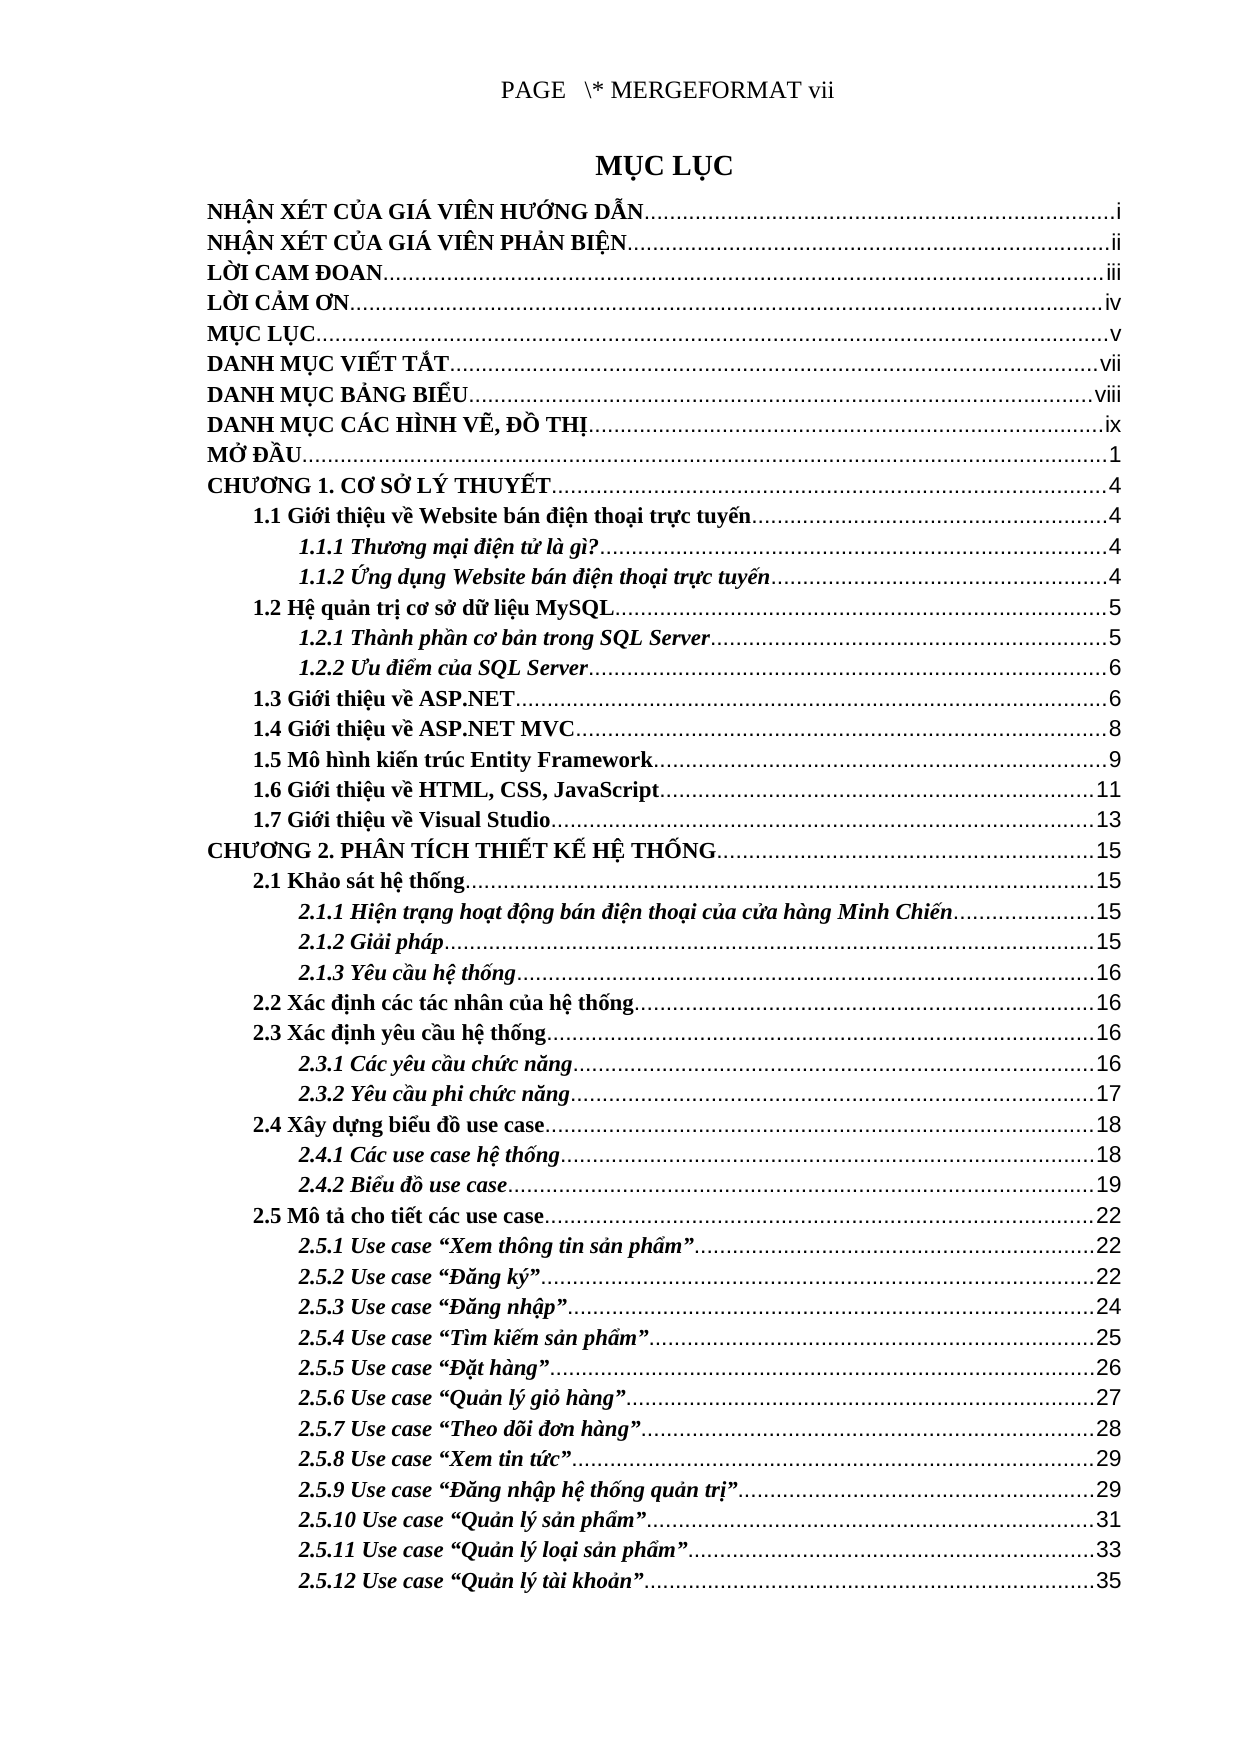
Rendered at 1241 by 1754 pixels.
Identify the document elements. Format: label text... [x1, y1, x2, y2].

text 2.3.1 Các yêu cầu chức năng 16 [298, 1050, 1122, 1076]
text 2.5 Mô tả cho tiết các use case 22 [253, 1202, 1122, 1228]
text 1.1 Giới thiệu về Website bán điện thoại trực tuyến 4 [253, 502, 1122, 529]
text 2.1.3 Yêu cầu hệ thống 16 [298, 958, 1122, 985]
text 2.5.4 Use case “Tìm kiếm sản phẩm” 25 [298, 1323, 1122, 1350]
text 2.5.12 Use case “Quản lý tài khoản” 35 [298, 1567, 1122, 1593]
text 1.5 Mô hình kiến trúc Entity Framework 9 [253, 746, 1122, 772]
text 1.6 Giới thiệu về HTML, CSS, JavaScript 11 [253, 776, 1122, 802]
text DANH MỤC BẢNG BIỂU viii [207, 381, 1122, 407]
text LỜI CẢM ƠN iv [207, 289, 1122, 316]
text 2.5.9 Use case “Đăng nhập hệ thống quản trị” 29 [298, 1476, 1122, 1502]
text 2.3.2 Yêu cầu phi chức năng 17 [298, 1080, 1122, 1107]
text 2.5.10 Use case “Quản lý sản phẩm” 31 [298, 1506, 1122, 1532]
text 2.1 Khảo sát hệ thống 15 [253, 867, 1122, 894]
text LỜI CAM ĐOAN iii [207, 259, 1122, 285]
text 1.3 Giới thiệu về ASP.NET 6 [253, 685, 1122, 711]
text 2.5.7 Use case “Theo dõi đơn hàng” 28 [298, 1415, 1122, 1441]
text 2.3 Xác định yêu cầu hệ thống 16 [253, 1019, 1122, 1046]
text 1.7 Giới thiệu về Visual Studio 13 [253, 806, 1122, 833]
text 2.1.1 Hiện trạng hoạt động bán điện thoại của cửa hàng Minh Chiến 15 [298, 898, 1122, 924]
text 2.4 Xây dựng biểu đồ use case 18 [253, 1111, 1122, 1137]
text 1.1.1 Thương mại điện tử là gì? 4 [298, 533, 1122, 559]
text 2.5.3 Use case “Đăng nhập” 24 [298, 1293, 1122, 1319]
text 2.4.1 Các use case hệ thống 18 [298, 1141, 1122, 1167]
text MỞ ĐẦU 1 [207, 441, 1122, 468]
text NHẬN XÉT CỦA GIÁ VIÊN HƯỚNG DẪN i [207, 198, 1122, 224]
text 1.4 Giới thiệu về ASP.NET MVC 8 [253, 715, 1122, 742]
text 2.1.2 Giải pháp 15 [298, 928, 1122, 954]
text NHẬN XÉT CỦA GIÁ VIÊN PHẢN BIỆN ii [207, 228, 1122, 255]
text 2.5.6 Use case “Quản lý giỏ hàng” 27 [298, 1384, 1122, 1411]
text DANH MỤC VIẾT TẮT vii [207, 350, 1122, 377]
text 2.5.2 Use case “Đăng ký” 22 [298, 1263, 1122, 1289]
text 1.2.2 Ưu điểm của SQL Server 6 [298, 654, 1122, 681]
title MỤC LỤC [207, 148, 1122, 181]
text 2.5.5 Use case “Đặt hàng” 26 [298, 1354, 1122, 1380]
text 1.2 Hệ quản trị cơ sở dữ liệu MySQL 5 [253, 593, 1122, 620]
text 2.5.1 Use case “Xem thông tin sản phẩm” 22 [298, 1232, 1122, 1259]
text DANH MỤC CÁC HÌNH VẼ, ĐỒ THỊ ix [207, 411, 1122, 437]
text MỤC LỤC v [207, 320, 1122, 346]
text CHƯƠNG 1. CƠ SỞ LÝ THUYẾT 4 [207, 472, 1122, 498]
text 1.1.2 Ứng dụng Website bán điện thoại trực tuyến 4 [298, 563, 1122, 589]
text 2.2 Xác định các tác nhân của hệ thống 16 [253, 989, 1122, 1015]
text 2.5.8 Use case “Xem tin tức” 29 [298, 1445, 1122, 1472]
text 2.5.11 Use case “Quản lý loại sản phẩm” 33 [298, 1536, 1122, 1563]
text CHƯƠNG 2. PHÂN TÍCH THIẾT KẾ HỆ THỐNG 15 [207, 837, 1122, 863]
text 1.2.1 Thành phần cơ bản trong SQL Server 5 [298, 624, 1122, 650]
text 2.4.2 Biểu đồ use case 19 [298, 1171, 1122, 1198]
